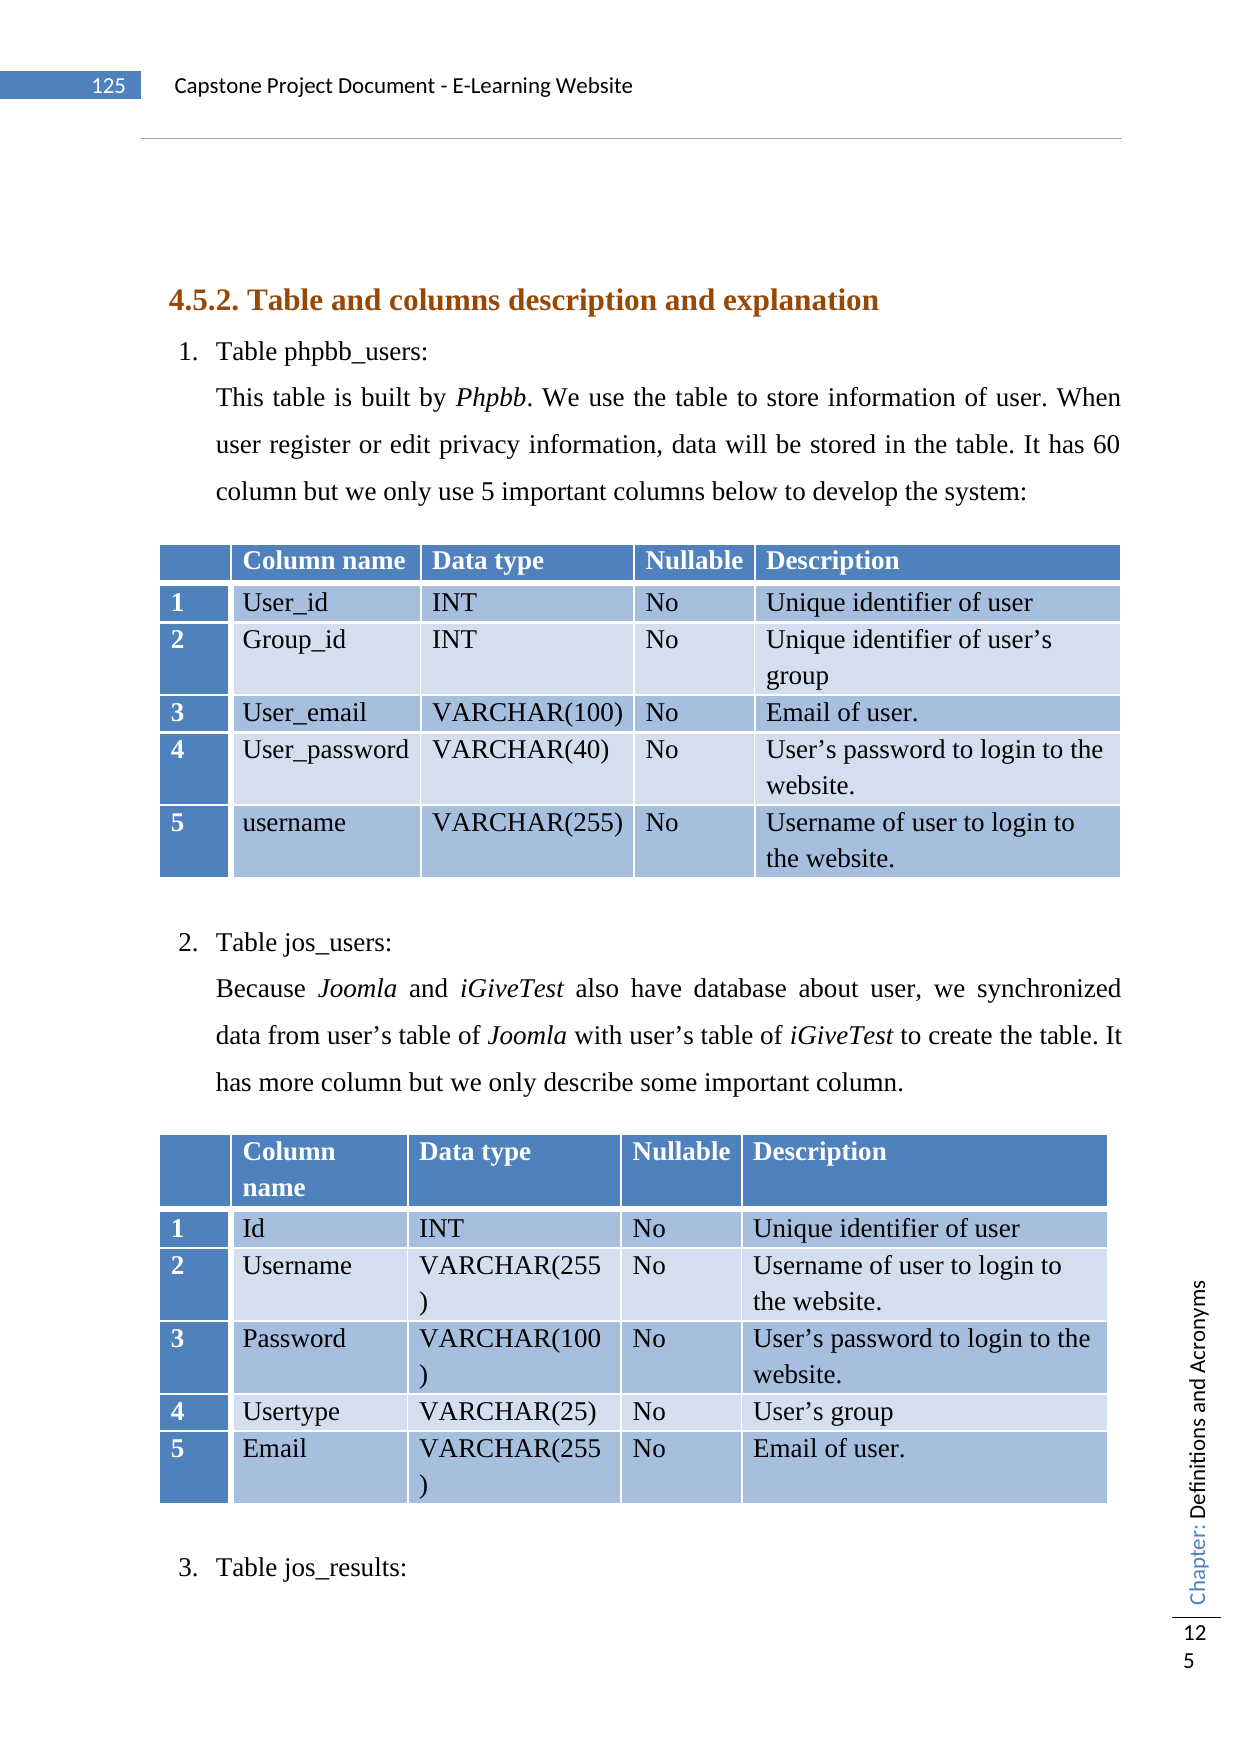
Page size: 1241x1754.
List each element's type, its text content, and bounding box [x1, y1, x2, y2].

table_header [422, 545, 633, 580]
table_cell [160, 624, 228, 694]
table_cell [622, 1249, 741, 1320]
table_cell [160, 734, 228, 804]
list Table phpbb_users: [178, 335, 1122, 366]
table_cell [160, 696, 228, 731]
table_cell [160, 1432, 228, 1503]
subtitle 4.5.2. Table and columns description and explanation [169, 281, 1122, 317]
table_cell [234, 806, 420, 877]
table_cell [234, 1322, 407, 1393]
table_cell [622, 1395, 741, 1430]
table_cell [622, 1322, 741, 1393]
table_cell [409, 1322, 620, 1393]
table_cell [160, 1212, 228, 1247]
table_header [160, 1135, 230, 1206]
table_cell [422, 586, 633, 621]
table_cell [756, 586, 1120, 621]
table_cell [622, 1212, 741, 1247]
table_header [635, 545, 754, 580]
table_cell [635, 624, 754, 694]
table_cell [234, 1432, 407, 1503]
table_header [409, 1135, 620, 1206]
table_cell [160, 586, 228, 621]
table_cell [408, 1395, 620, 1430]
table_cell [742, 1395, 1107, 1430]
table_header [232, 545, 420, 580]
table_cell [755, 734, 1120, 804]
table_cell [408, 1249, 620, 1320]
list Because Joomla and iGiveTest also have database about user, we synchronized data from user’s table of Joomla with user’s table of iGiveTest to create the table. It has more column but we only describe some important column. [216, 972, 1122, 1097]
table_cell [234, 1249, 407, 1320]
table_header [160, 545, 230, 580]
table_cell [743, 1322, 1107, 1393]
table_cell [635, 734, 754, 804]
list Table jos_users: [178, 926, 1122, 957]
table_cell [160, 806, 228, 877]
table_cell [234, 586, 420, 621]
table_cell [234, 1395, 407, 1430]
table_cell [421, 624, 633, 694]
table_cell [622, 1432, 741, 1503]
list This table is built by Phpbb. We use the table to store information of user. When user register or edit privacy information, data will be stored in the table. It has 60 column but we only use 5 important columns below to develop the system: [216, 382, 1122, 506]
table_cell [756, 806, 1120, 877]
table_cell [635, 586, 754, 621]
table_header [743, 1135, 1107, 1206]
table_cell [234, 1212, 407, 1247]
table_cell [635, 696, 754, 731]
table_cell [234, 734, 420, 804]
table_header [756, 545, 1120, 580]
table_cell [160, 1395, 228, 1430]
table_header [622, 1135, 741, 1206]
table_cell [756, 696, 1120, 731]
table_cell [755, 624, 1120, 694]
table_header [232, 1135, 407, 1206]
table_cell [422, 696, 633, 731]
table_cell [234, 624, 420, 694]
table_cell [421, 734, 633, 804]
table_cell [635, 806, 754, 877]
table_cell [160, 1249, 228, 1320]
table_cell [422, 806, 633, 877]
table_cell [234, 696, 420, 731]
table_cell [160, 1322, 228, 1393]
list Table jos_results: [178, 1552, 1122, 1583]
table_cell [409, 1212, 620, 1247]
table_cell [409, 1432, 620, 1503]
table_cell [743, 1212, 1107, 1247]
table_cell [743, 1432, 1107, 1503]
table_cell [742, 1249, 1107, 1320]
